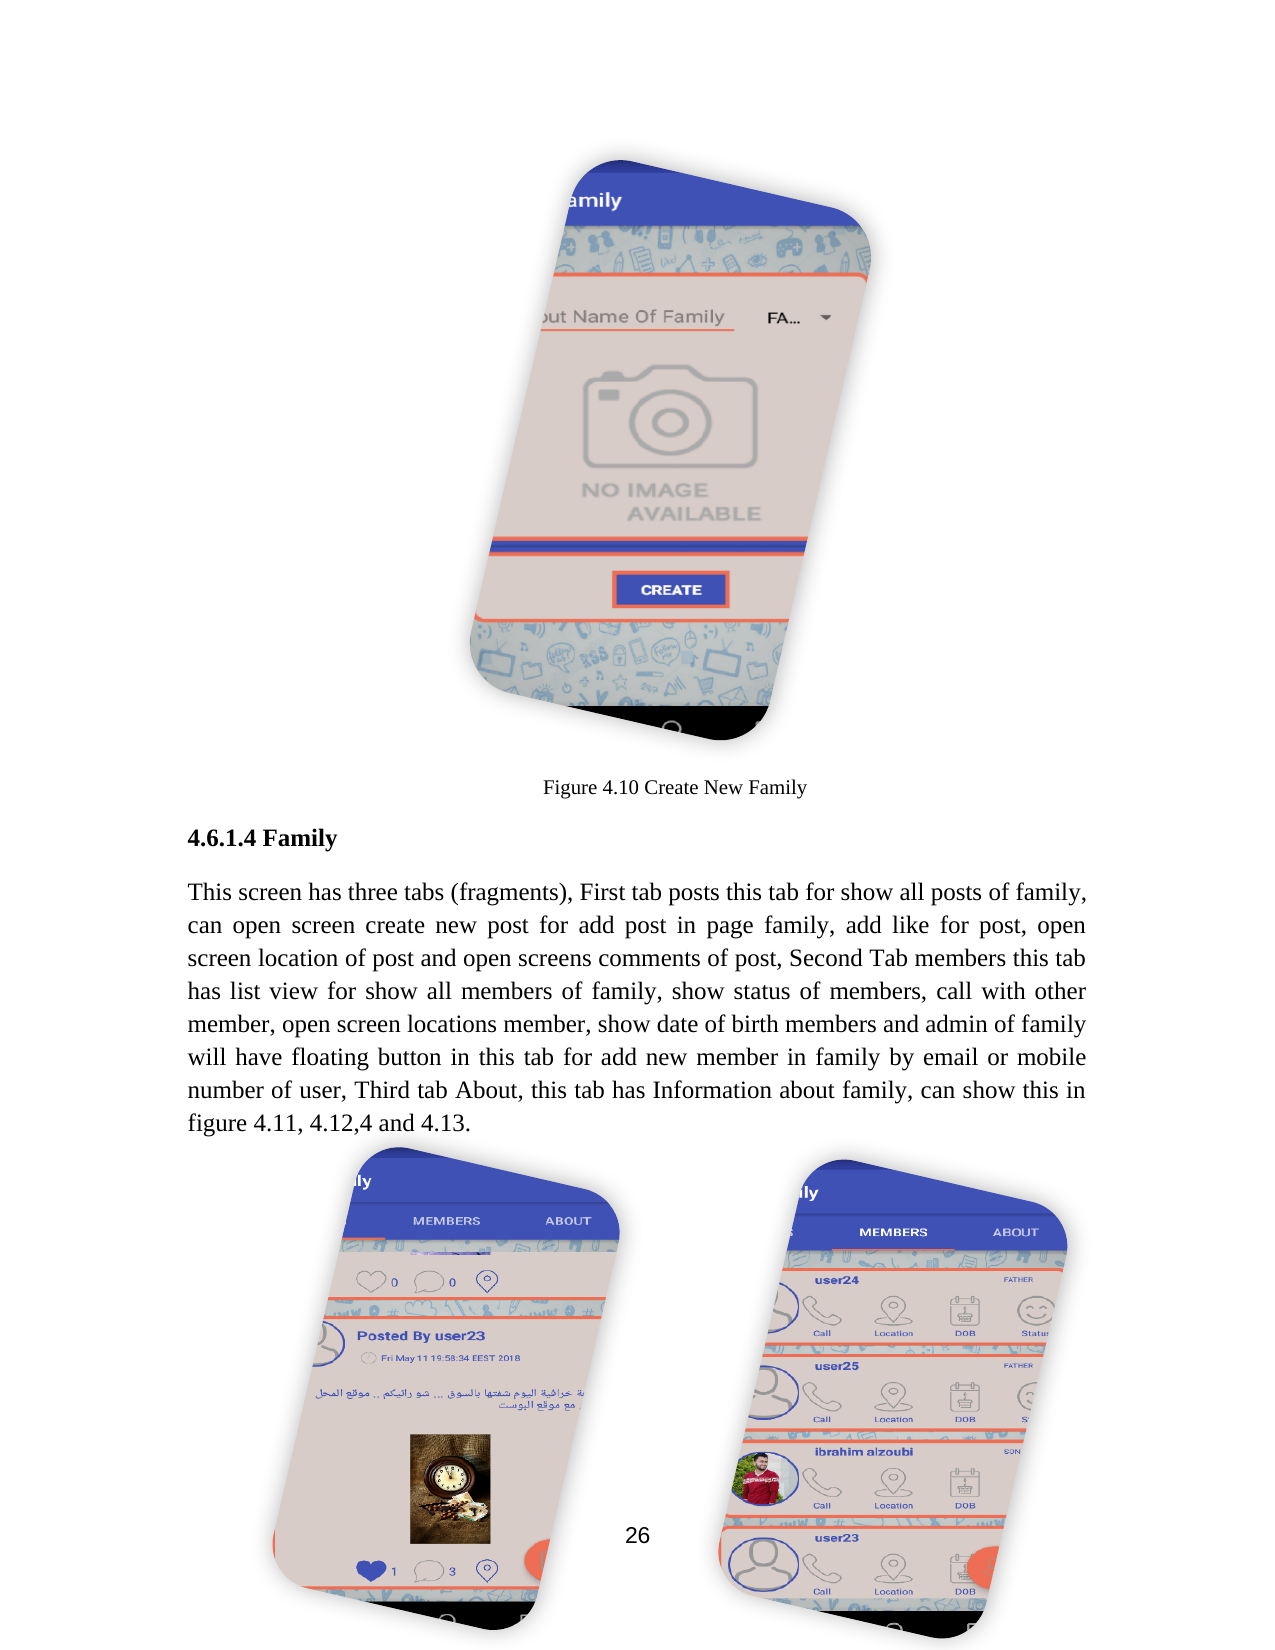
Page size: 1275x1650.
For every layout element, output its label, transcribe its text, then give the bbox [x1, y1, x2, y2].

picture [272, 1147, 620, 1630]
picture [718, 1159, 1068, 1639]
text This screen has three tabs (fragments), First tab posts this tab for show all posts of family, can open screen create new post for add post in page family, add like for post, open screen location of post and open screens comments of post, Second Tab members this tab has list view for show all members of family, show status of members, call with other member, open screen locations member, show date of birth members and admin of family will have floating button in this tab for add new member in family by email or mobile number of user, Third tab About, this tab has Information about family, can show this in figure 4.11, 4.12,4 and 4.13. [187, 877, 1087, 1137]
picture [469, 160, 872, 741]
text 4.6.1.4 Family [187, 823, 1087, 852]
list Figure 4.10 Create New Family [262, 775, 1087, 799]
